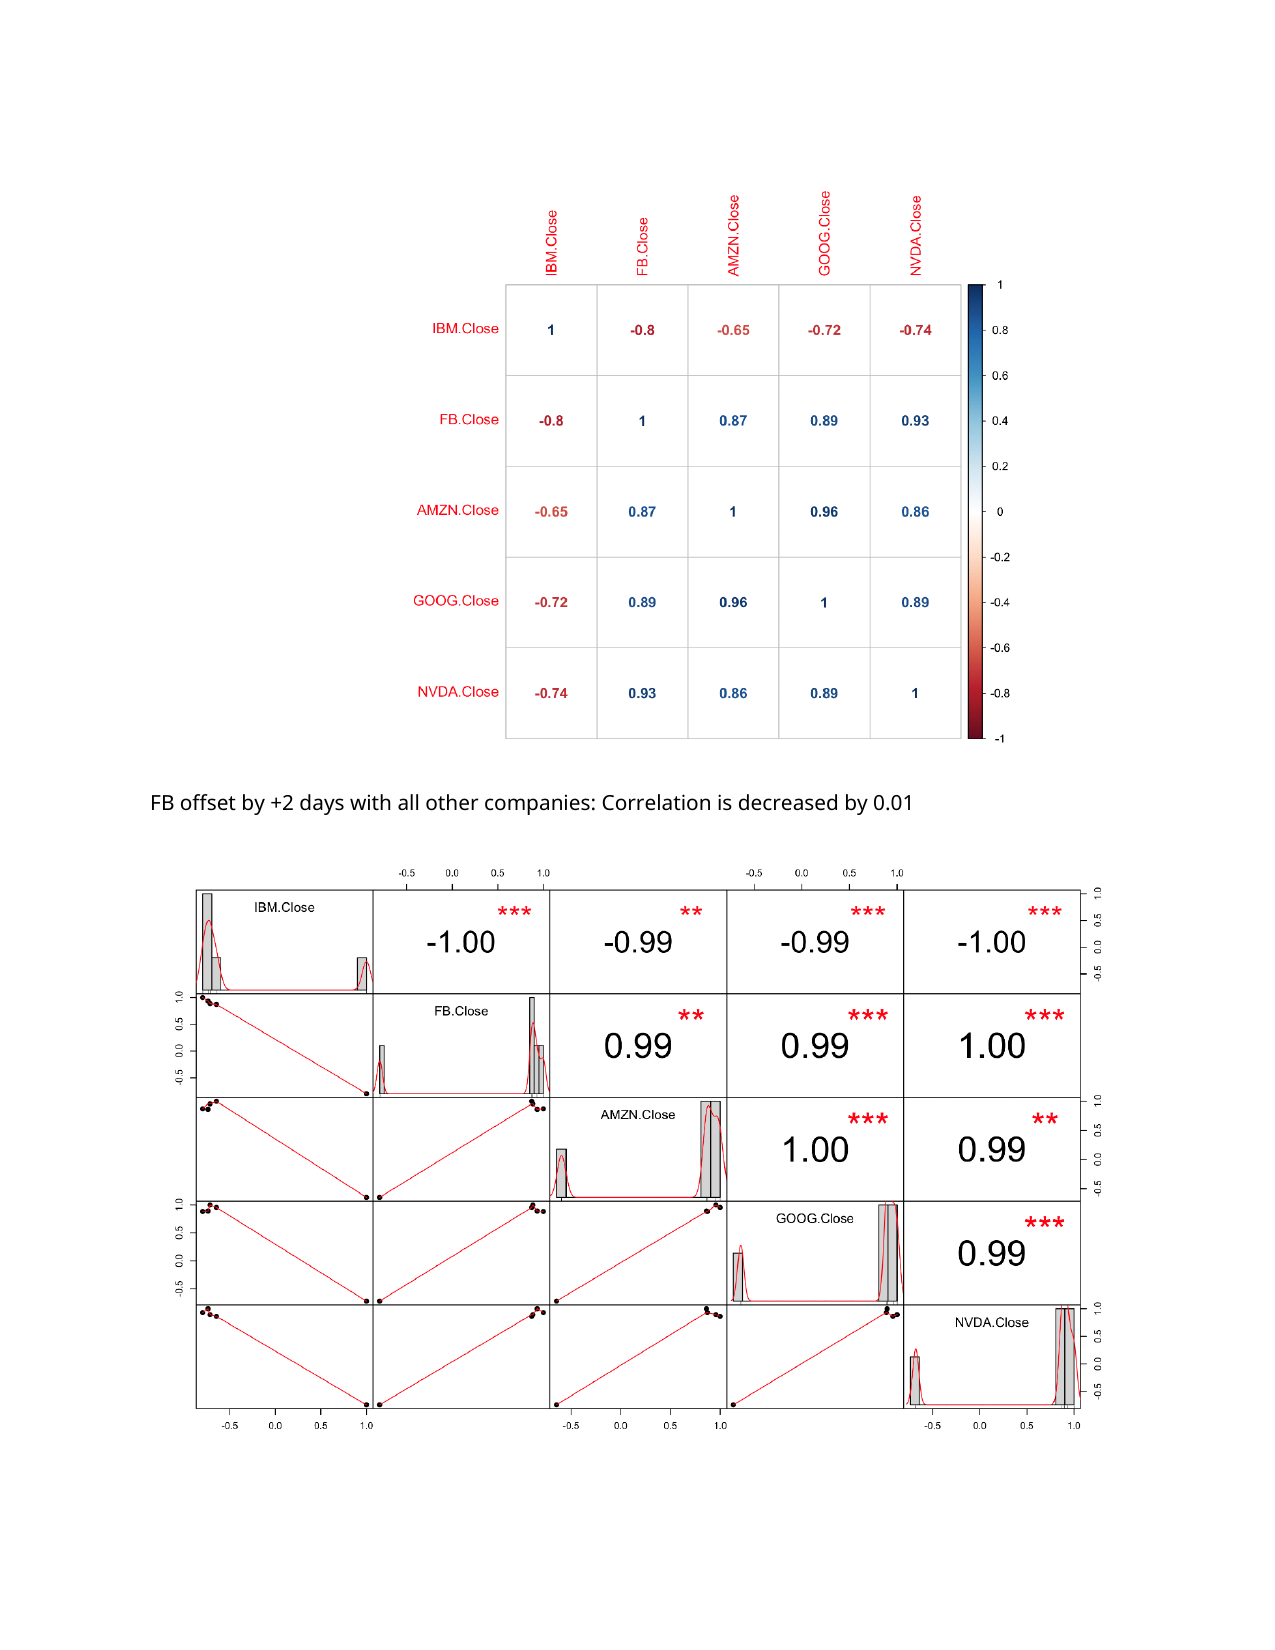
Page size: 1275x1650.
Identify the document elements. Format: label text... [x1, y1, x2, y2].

picture [150, 844, 1125, 1454]
picture [150, 150, 1125, 760]
text FB offset by +2 days with all other companies: Correlation is decreased by 0.01 [150, 788, 1125, 816]
